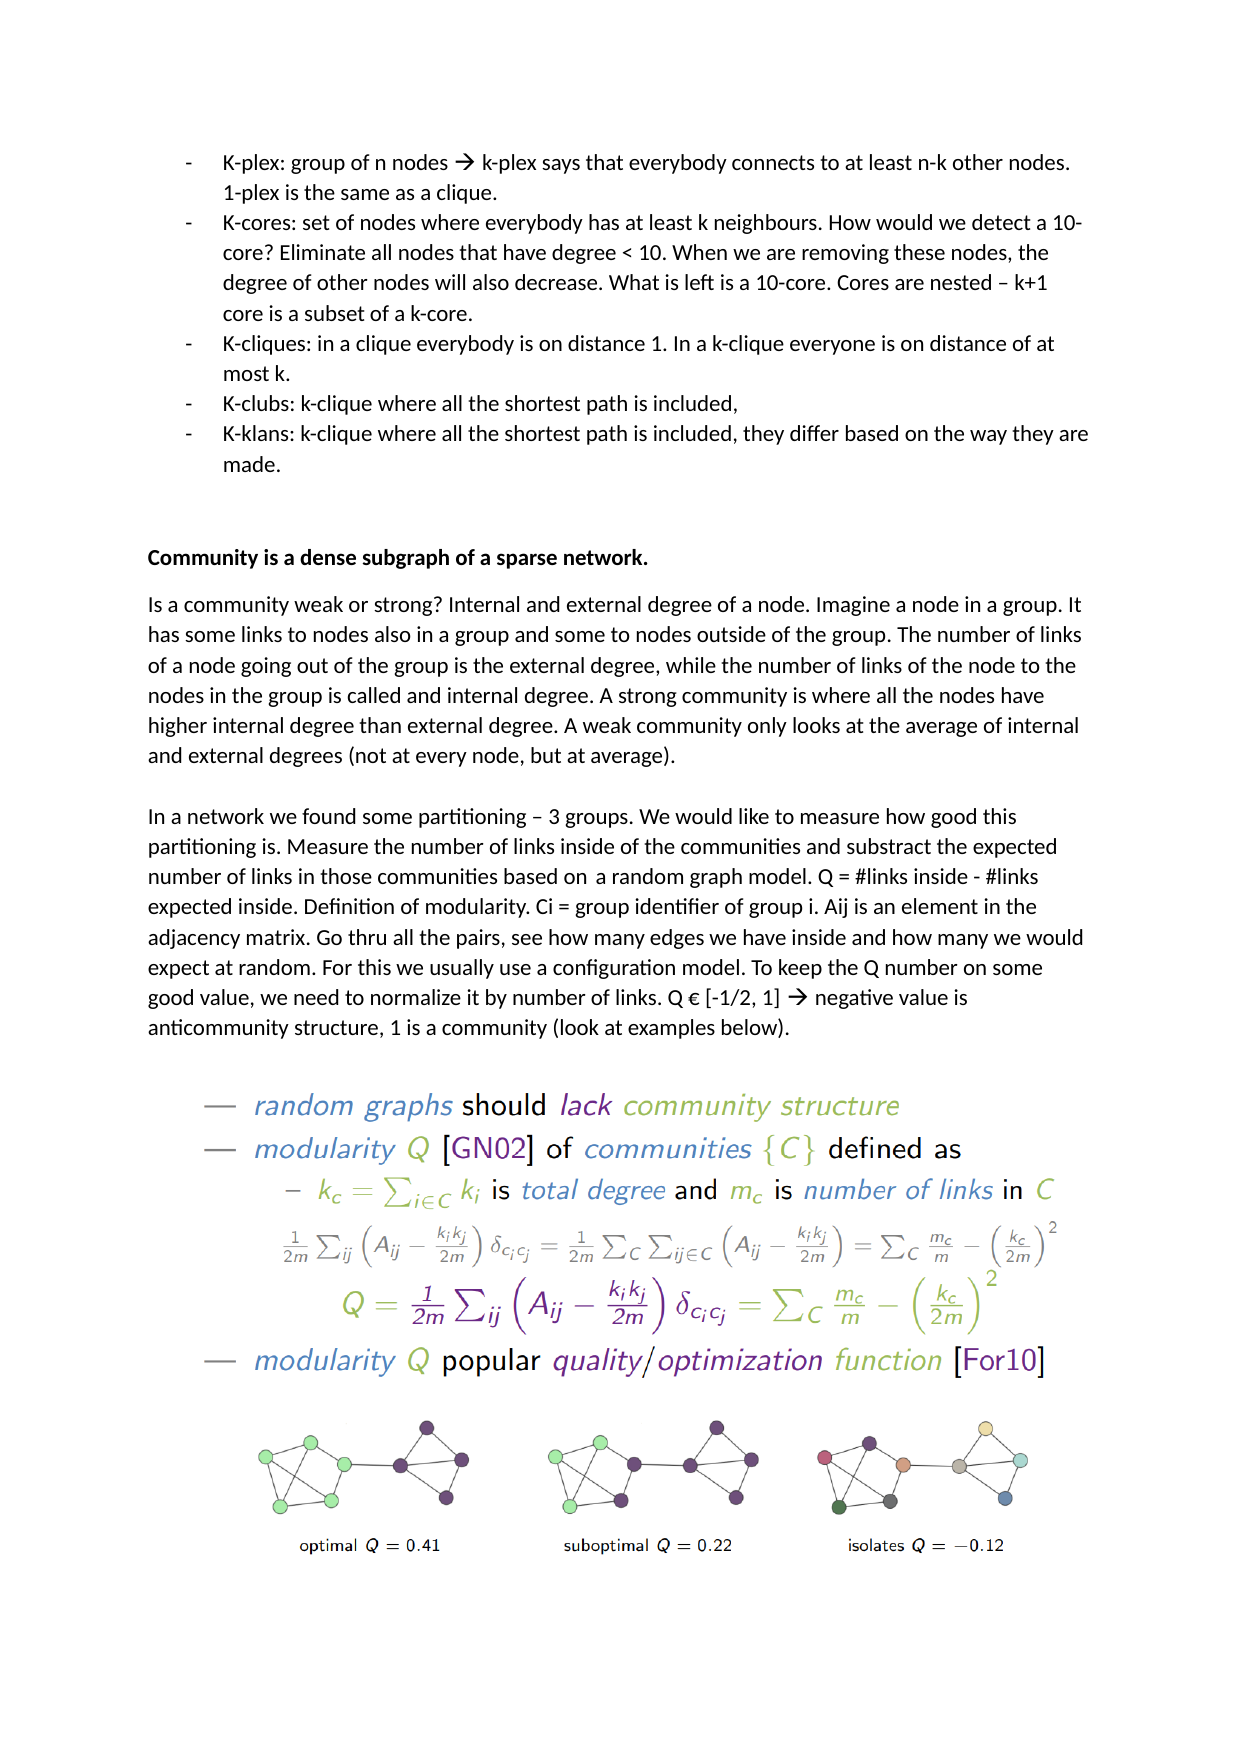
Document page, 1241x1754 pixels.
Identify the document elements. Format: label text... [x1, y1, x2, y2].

text Community is a dense subgraph of a sparse network. [148, 543, 1093, 571]
list In a network we found some partitioning – 3 groups. We would like to measure how good this partitioning is. Measure the number of links inside of the communities and substract the expected number of links in those communities based on a random graph model. Q = #links inside - #links expected inside. Definition of modularity. Ci = group identifier of group i. Aij is an element in the adjacency matrix. Go thru all the pairs, see how many edges we have inside and how many we would expect at random. For this we usually use a configuration model. To keep the Q number on some good value, we need to normalize it by number of links. Q € [-1/2, 1] negative value is anticommunity structure, 1 is a community (look at examples below). [148, 802, 1093, 1041]
picture [147, 1043, 1093, 1575]
list K-cliques: in a clique everybody is on distance 1. In a k-clique everyone is on distance of at most k. [185, 329, 1093, 387]
list Is a community weak or strong? Internal and external degree of a node. Imagine a node in a group. It has some links to nodes also in a group and some to nodes outside of the group. The number of links of a node going out of the group is the external degree, while the number of links of the node to the nodes in the group is called and internal degree. A strong community is where all the nodes have higher internal degree than external degree. A weak community only looks at the average of internal and external degrees (not at every node, but at average). [148, 590, 1093, 769]
list K-cores: set of nodes where everybody has at least k neighbours. How would we detect a 10-core? Eliminate all nodes that have degree < 10. When we are removing these nodes, the degree of other nodes will also decrease. What is left is a 10-core. Cores are nested – k+1 core is a subset of a k-core. [185, 208, 1093, 327]
list K-clubs: k-clique where all the shortest path is included, [185, 389, 1093, 417]
list K-klans: k-clique where all the shortest path is included, they differ based on the way they are made. [185, 419, 1093, 478]
list K-plex: group of n nodes k-plex says that everybody connects to at least n-k other nodes. 1-plex is the same as a clique. [185, 148, 1093, 206]
